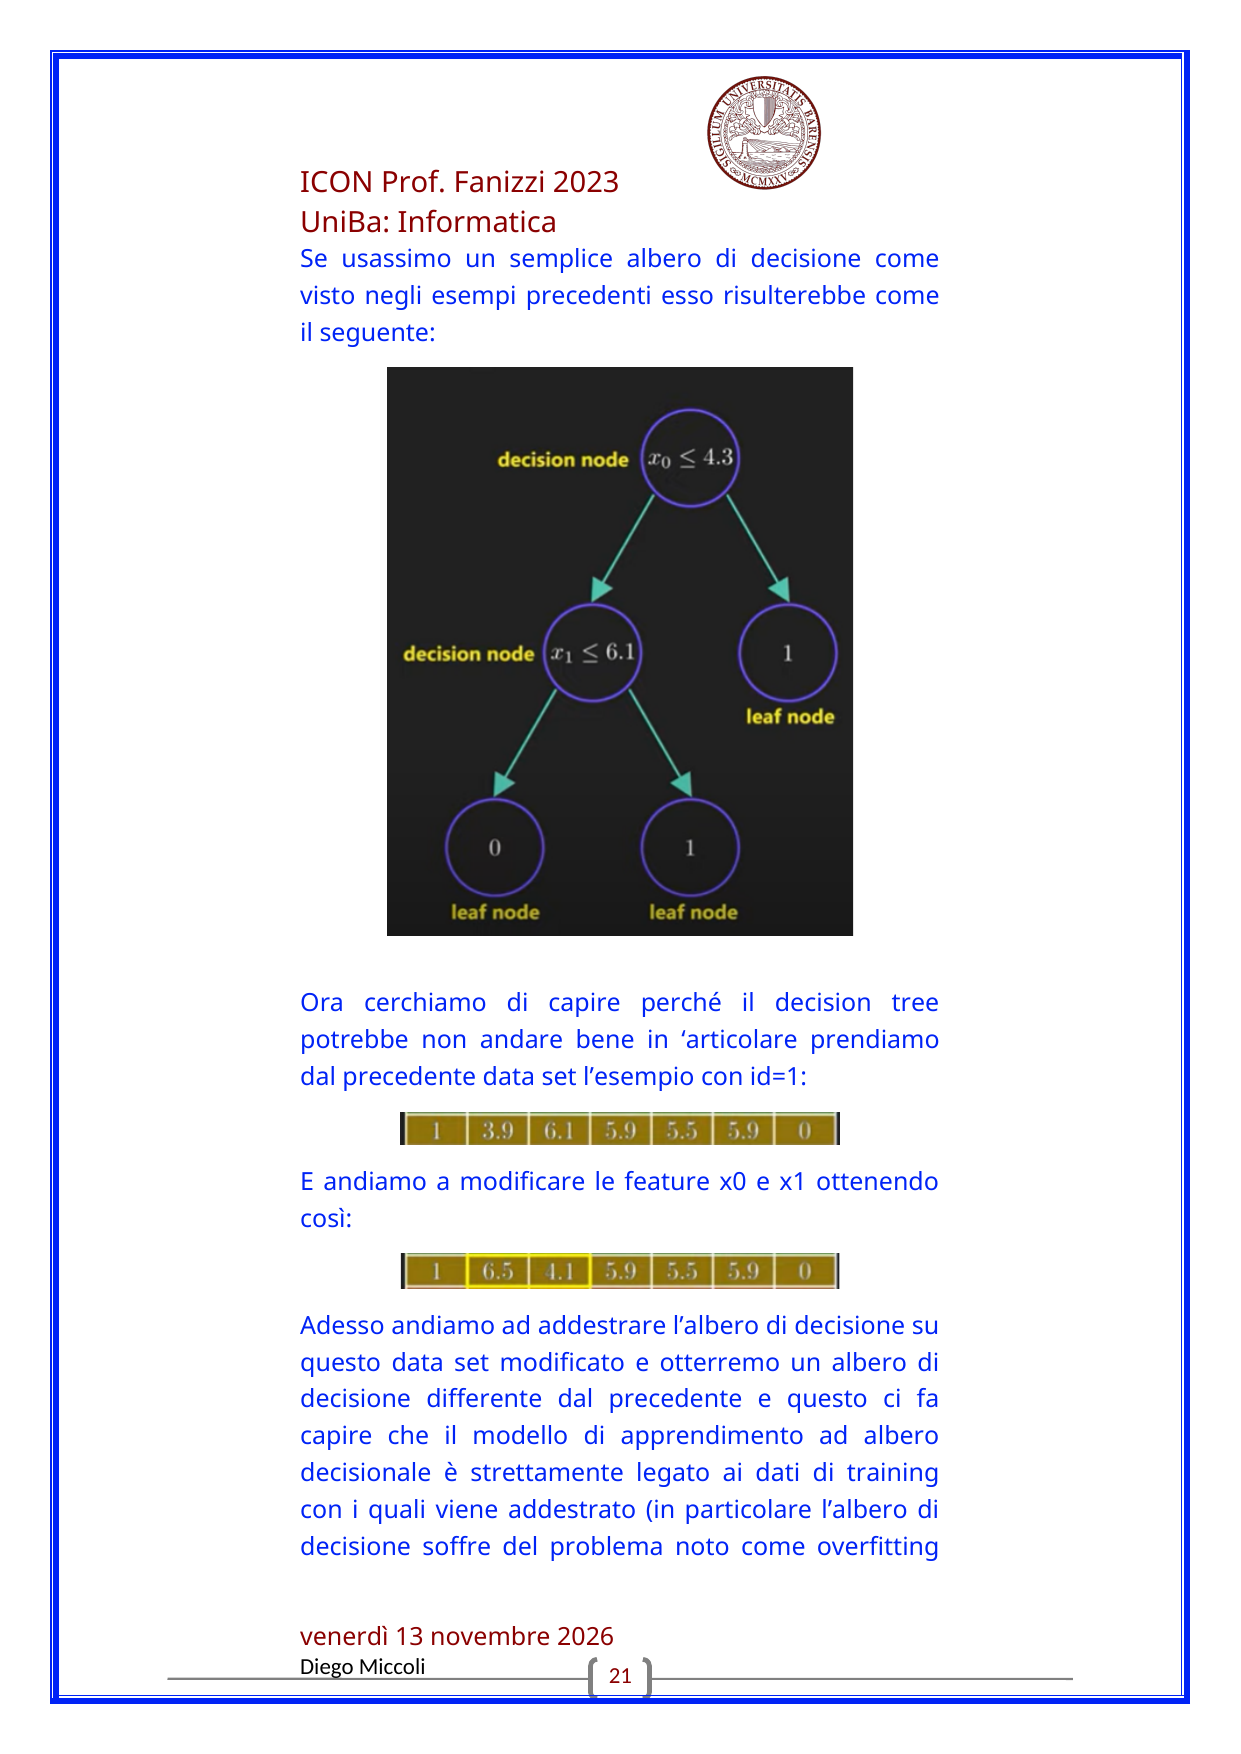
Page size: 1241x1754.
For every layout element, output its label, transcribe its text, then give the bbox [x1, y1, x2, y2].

text E andiamo a modificare le feature x0 e x1 ottenendo così: [300, 1163, 940, 1234]
picture [400, 1253, 840, 1289]
picture [400, 1112, 840, 1145]
picture [703, 73, 824, 193]
text Se usassimo un semplice albero di decisione come visto negli esempi precedenti esso risulterebbe come il seguente: [300, 241, 940, 348]
picture [387, 367, 854, 936]
text Ora cerchiamo di capire perché il decision tree potrebbe non andare bene in ‘articolare prendiamo dal precedente data set l’esempio con id=1: [300, 985, 940, 1093]
